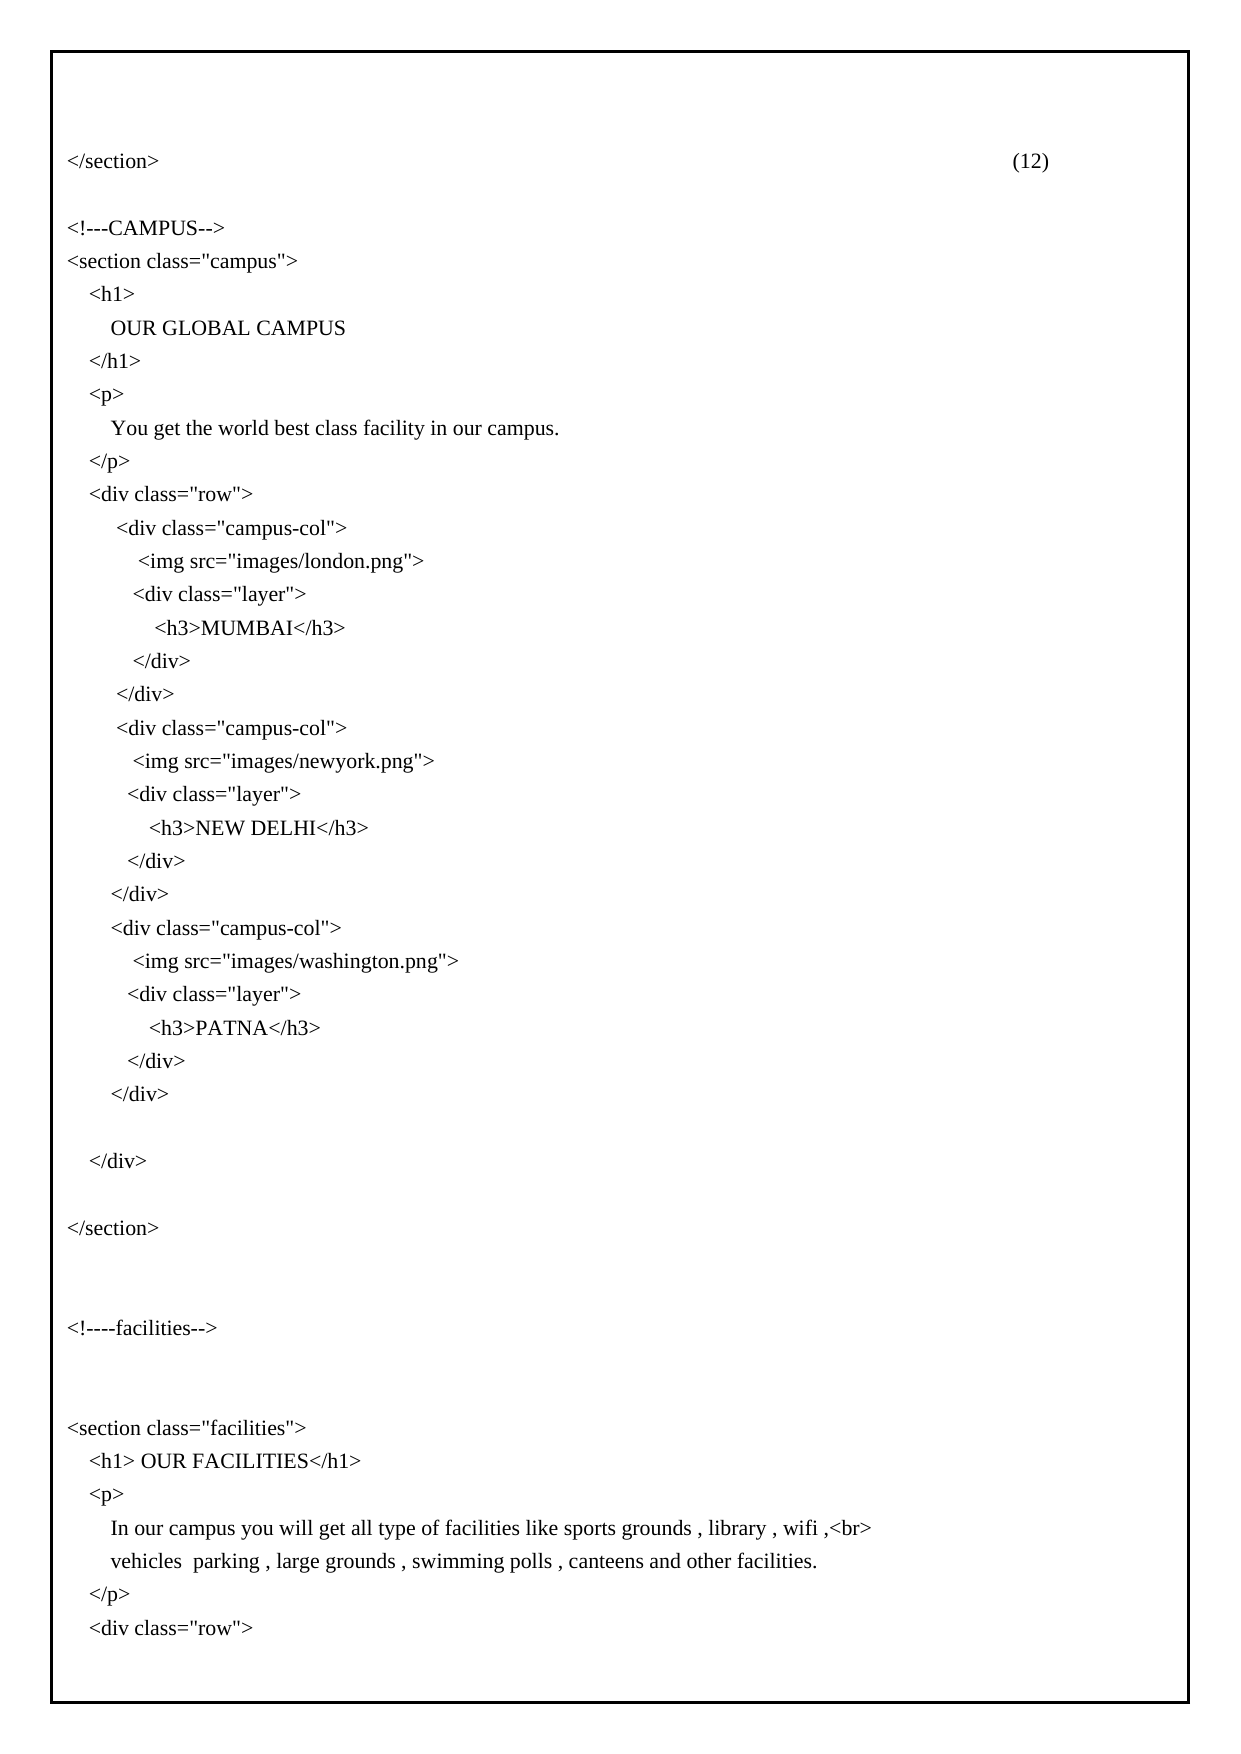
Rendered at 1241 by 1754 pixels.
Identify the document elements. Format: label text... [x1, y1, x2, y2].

text <p> [67, 375, 1169, 408]
text </div> [67, 1075, 1169, 1108]
text <img src="images/newyork.png"> [67, 742, 1169, 775]
text </div> [67, 642, 1169, 675]
text <div class="row"> [67, 475, 1169, 508]
text </p> [67, 1575, 1169, 1608]
text vehicles parking , large grounds , swimming polls , canteens and other facilities. [67, 1542, 1169, 1575]
text OUR GLOBAL CAMPUS [67, 308, 1169, 342]
text <div class="layer"> [67, 575, 1169, 608]
text <section class="campus"> [67, 242, 1169, 275]
text <h1> OUR FACILITIES</h1> [67, 1442, 1169, 1475]
text <div class="campus-col"> [67, 508, 1169, 542]
text <!---CAMPUS--> [67, 208, 1169, 242]
text <h3>NEW DELHI</h3> [67, 808, 1169, 842]
text In our campus you will get all type of facilities like sports grounds , library , wifi ,<br> [67, 1508, 1169, 1542]
text <div class="campus-col"> [67, 708, 1169, 742]
text </section> [67, 1208, 1169, 1242]
text <section class="facilities"> [67, 1408, 1169, 1442]
text <p> [67, 1475, 1169, 1508]
text </h1> [67, 342, 1169, 375]
text </div> [67, 675, 1169, 708]
text <div class="layer"> [67, 775, 1169, 808]
text <img src="images/london.png"> [67, 542, 1169, 575]
text <h1> [67, 275, 1169, 308]
text </div> [67, 842, 1169, 875]
text <div class="row"> [67, 1608, 1169, 1642]
text <h3>MUMBAI</h3> [67, 608, 1169, 642]
text </p> [67, 442, 1169, 475]
text <h3>PATNA</h3> [67, 1008, 1169, 1042]
text </div> [67, 1042, 1169, 1075]
text <div class="campus-col"> [67, 908, 1169, 942]
text </section> (12) [67, 142, 1169, 175]
text <div class="layer"> [67, 975, 1169, 1008]
text You get the world best class facility in our campus. [67, 408, 1169, 442]
text <!----facilities--> [67, 1308, 1169, 1342]
text </div> [67, 875, 1169, 908]
text <img src="images/washington.png"> [67, 942, 1169, 975]
text </div> [67, 1142, 1169, 1175]
